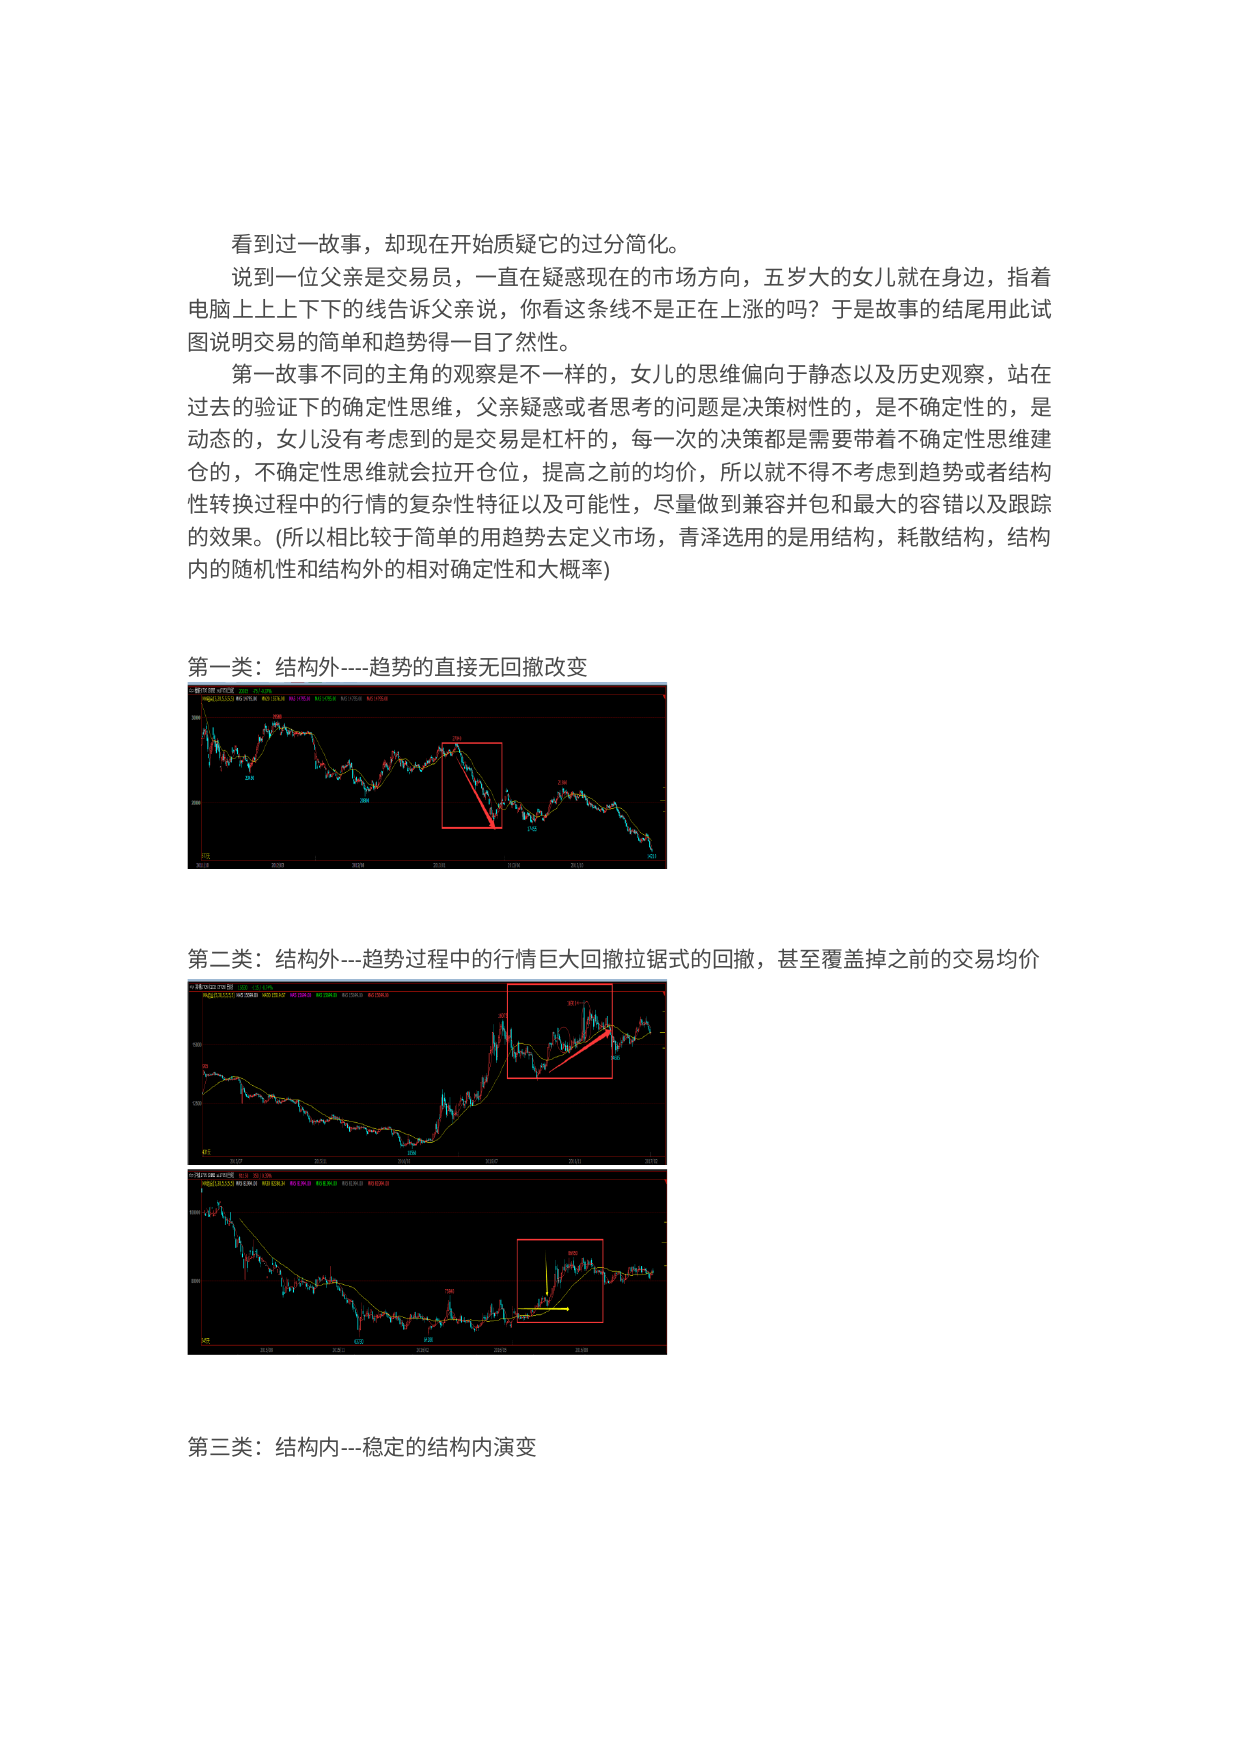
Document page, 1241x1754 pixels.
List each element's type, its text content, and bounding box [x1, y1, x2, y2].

text 看到过一故事，却现在开始质疑它的过分简化。 [187, 227, 1053, 259]
picture [187, 979, 668, 1165]
text 第三类：结构内---稳定的结构内演变 [187, 1429, 1053, 1462]
picture [187, 1169, 668, 1355]
text 第一故事不同的主角的观察是不一样的，女儿的思维偏向于静态以及历史观察，站在过去的验证下的确定性思维，父亲疑惑或者思考的问题是决策树性的，是不确定性的，是动态的，女儿没有考虑到的是交易是杠杆的，每一次的决策都是需要带着不确定性思维建仓的，不确定性思维就会拉开仓位，提高之前的均价，所以就不得不考虑到趋势或者结构性转换过程中的行情的复杂性特征以及可能性，尽量做到兼容并包和最大的容错以及跟踪的效果。(所以相比较于简单的用趋势去定义市场，青泽选用的是用结构，耗散结构，结构内的随机性和结构外的相对确定性和大概率) [187, 357, 1053, 584]
text 说到一位父亲是交易员，一直在疑惑现在的市场方向，五岁大的女儿就在身边，指着电脑上上上下下的线告诉父亲说，你看这条线不是正在上涨的吗？于是故事的结尾用此试图说明交易的简单和趋势得一目了然性。 [187, 259, 1053, 357]
picture [187, 682, 668, 869]
text 第二类：结构外---趋势过程中的行情巨大回撤拉锯式的回撤，甚至覆盖掉之前的交易均价 [187, 942, 1053, 974]
text 第一类：结构外----趋势的直接无回撤改变 [187, 649, 1053, 682]
